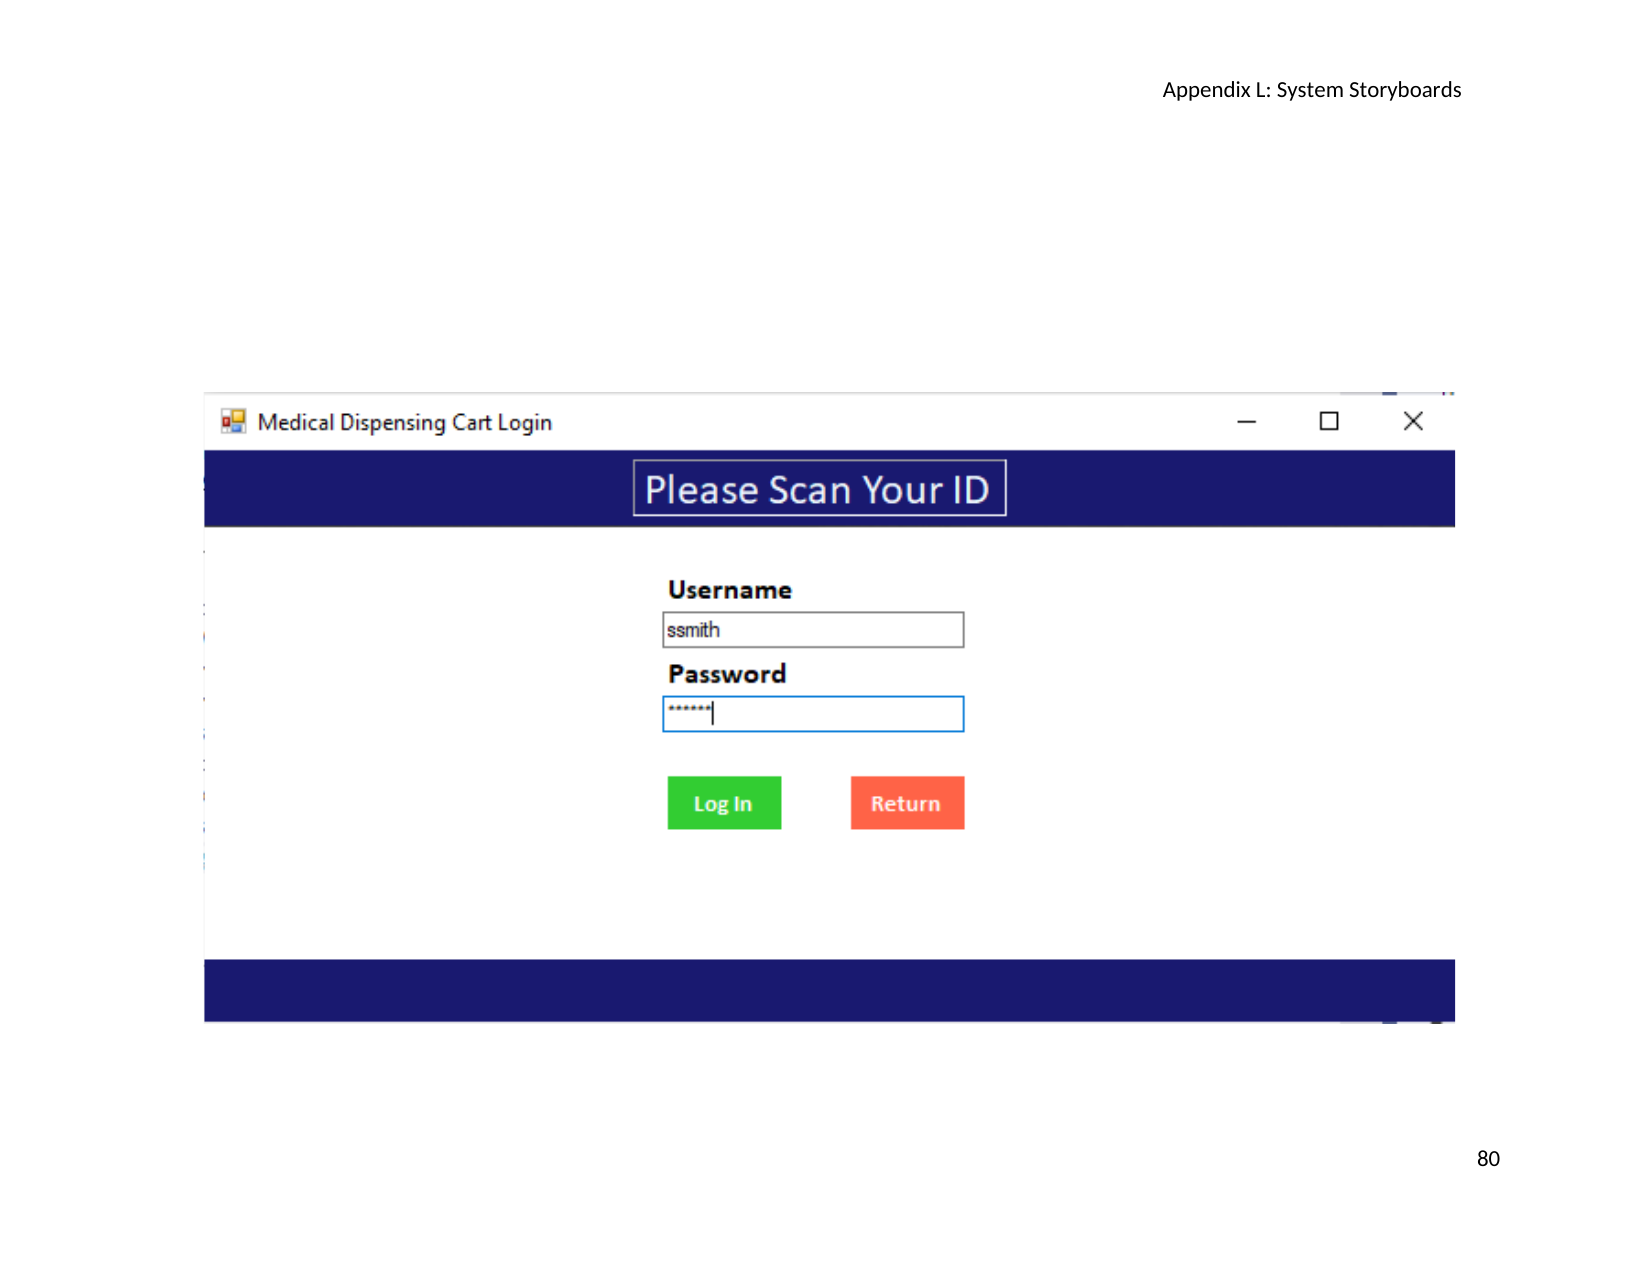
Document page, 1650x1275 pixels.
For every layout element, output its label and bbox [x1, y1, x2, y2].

picture [203, 392, 1456, 1024]
